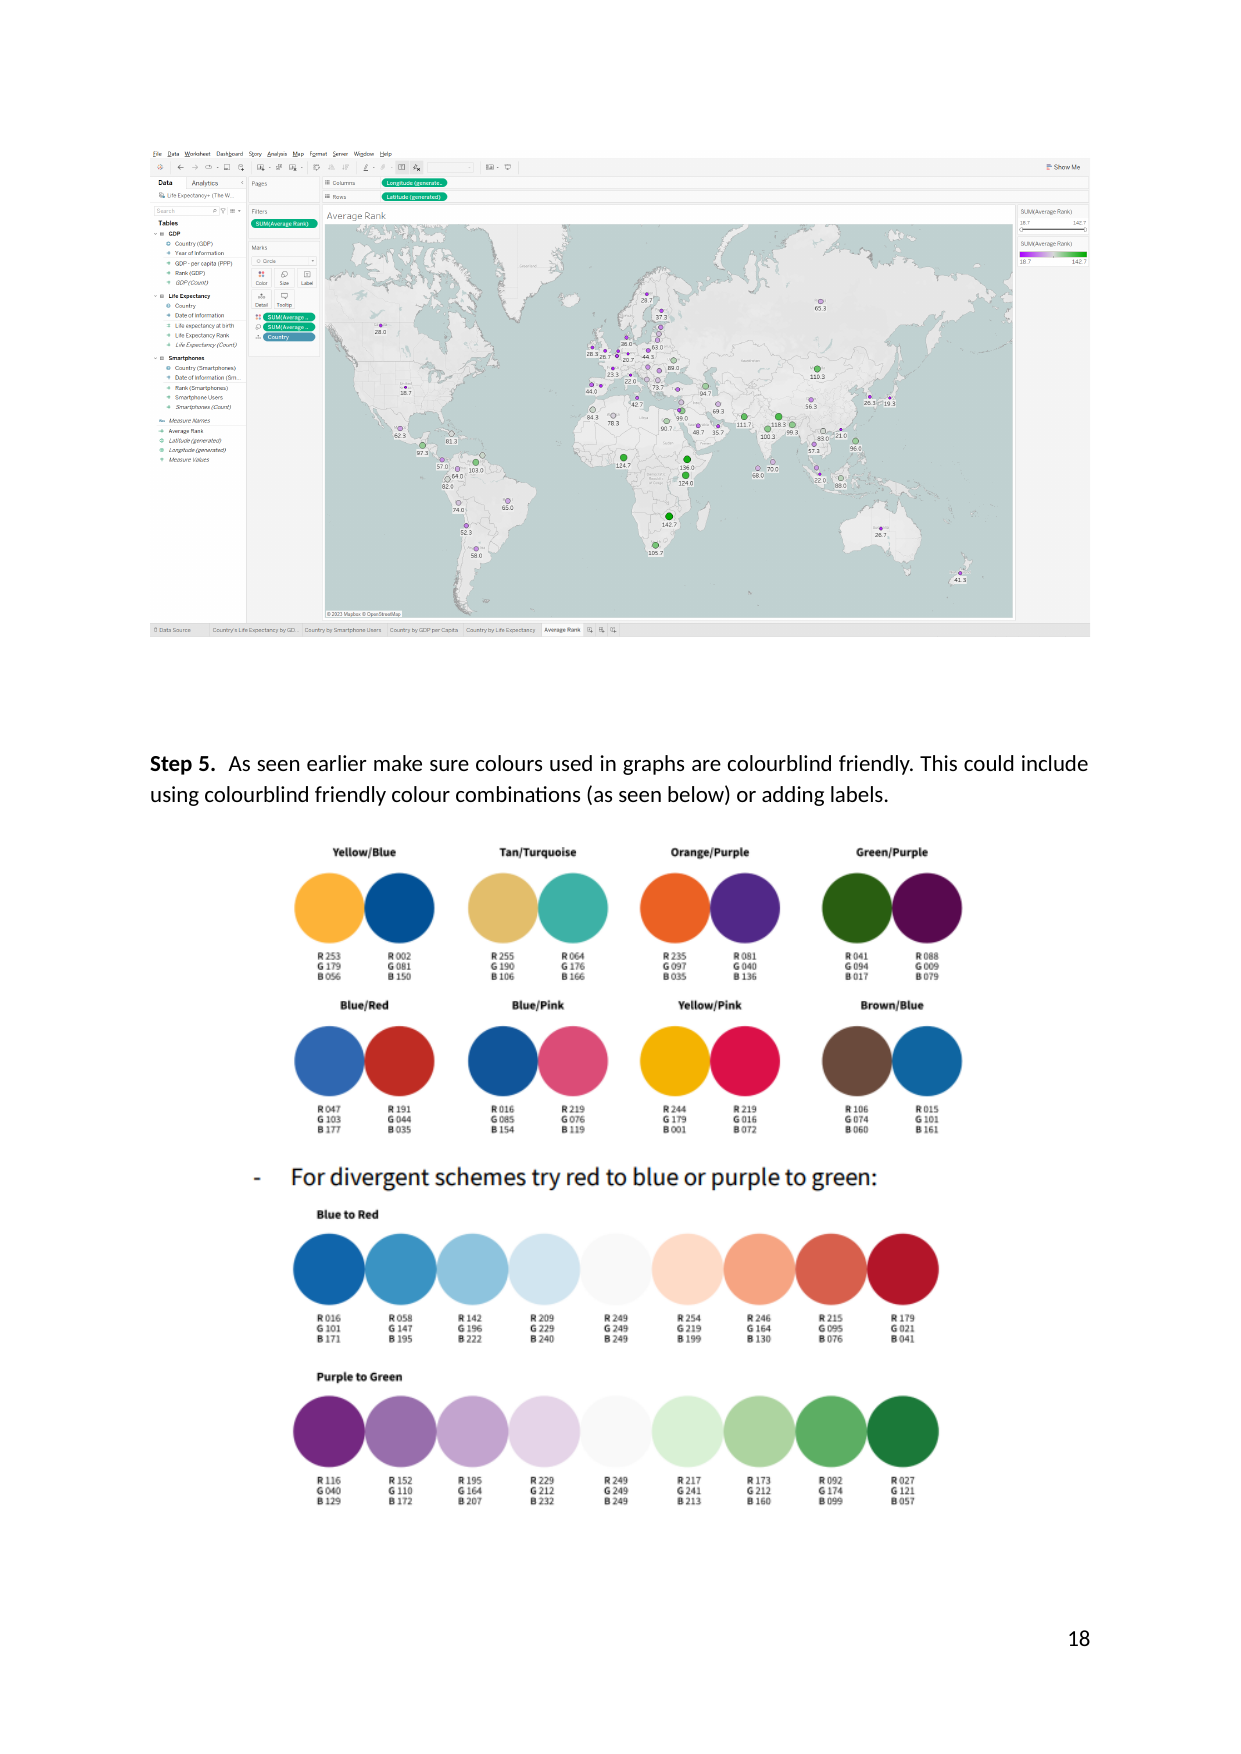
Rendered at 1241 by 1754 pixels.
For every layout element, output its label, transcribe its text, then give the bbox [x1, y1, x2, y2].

text Step 5. As seen earlier make sure colours used in graphs are colourblind friendly. This could include using colourblind friendly colour combinations (as seen below) or adding labels. [150, 749, 1090, 808]
picture [150, 150, 1091, 637]
picture [238, 826, 1003, 1522]
